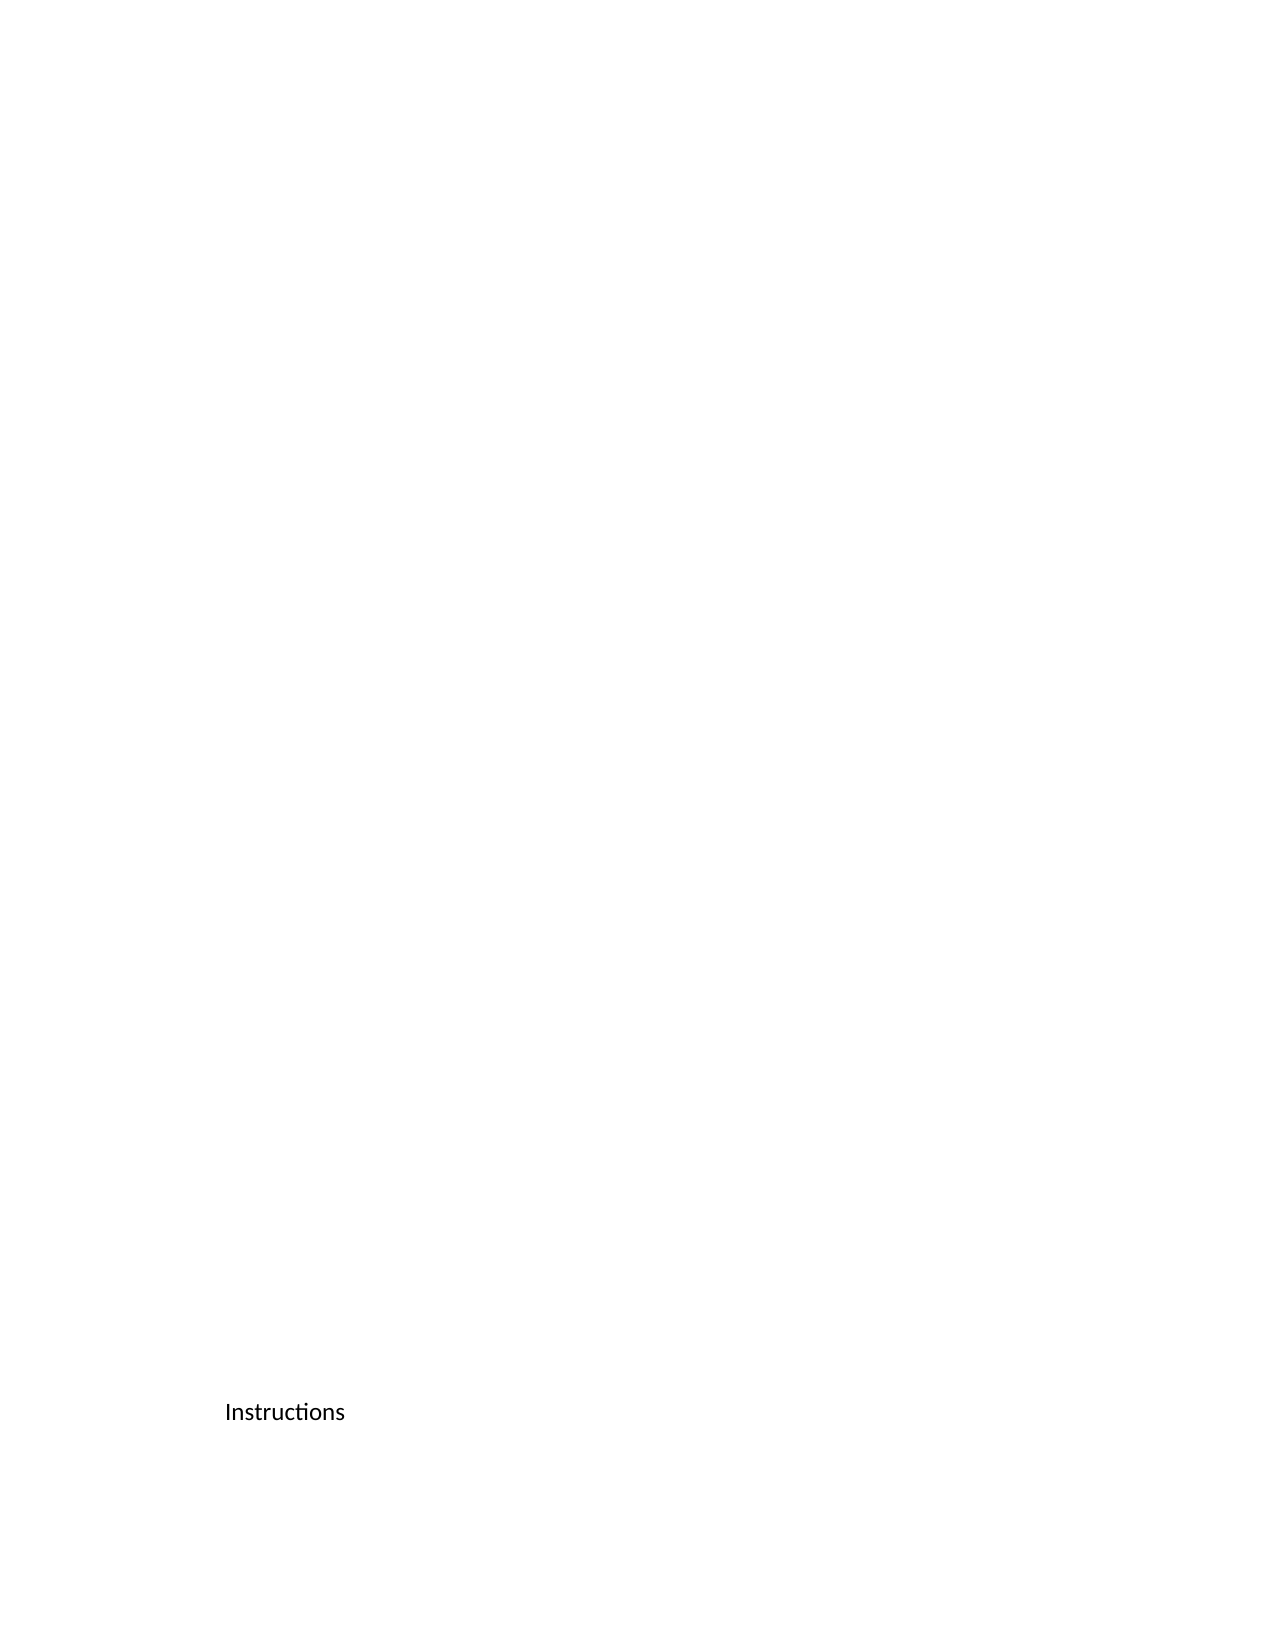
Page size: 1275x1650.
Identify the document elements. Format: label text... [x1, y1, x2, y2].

text Instructions [225, 1396, 1125, 1426]
